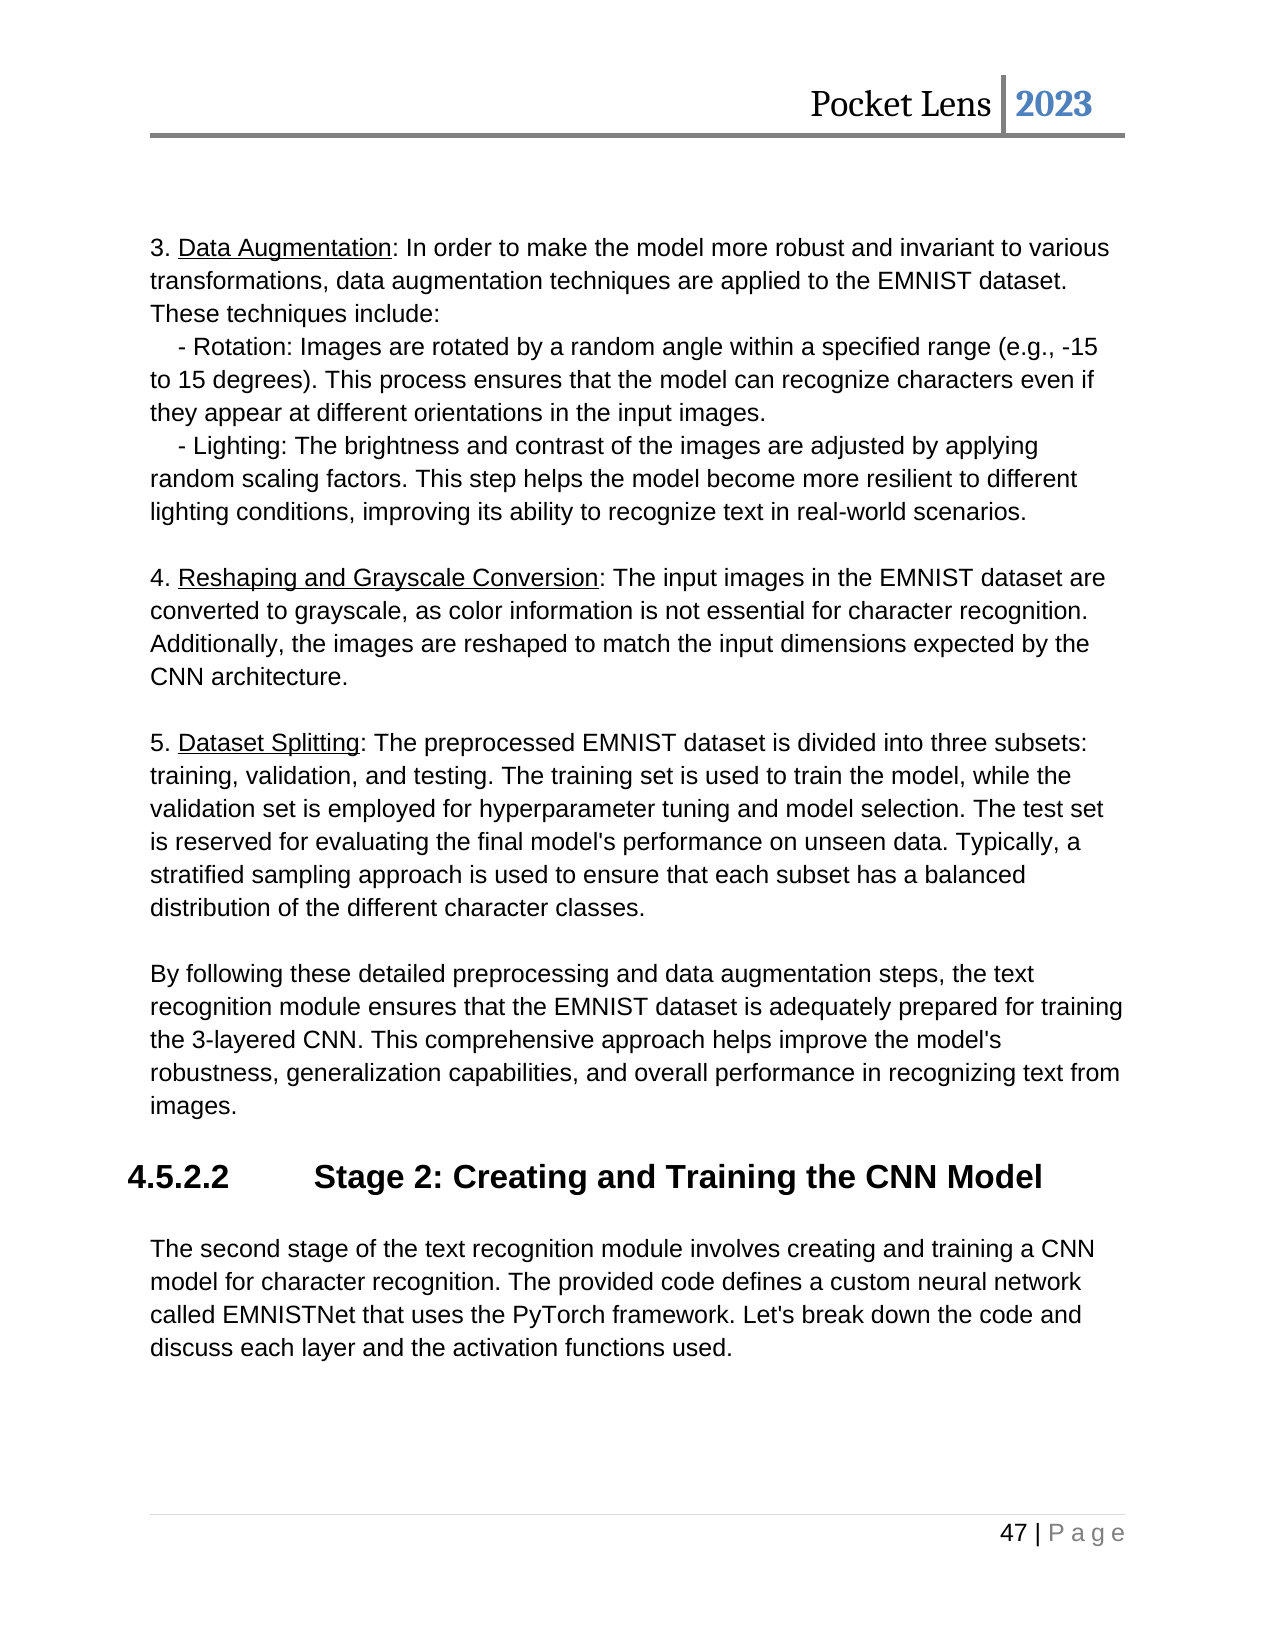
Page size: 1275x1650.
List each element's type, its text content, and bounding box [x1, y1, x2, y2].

text The second stage of the text recognition module involves creating and training a CNN model for character recognition. The provided code defines a custom neural network called EMNISTNet that uses the PyTorch framework. Let's break down the code and discuss each layer and the activation functions used. [150, 1234, 1125, 1362]
text 4. Reshaping and Grayscale Conversion: The input images in the EMNIST dataset are converted to grayscale, as color information is not essential for character recognition. Additionally, the images are reshaped to match the input dimensions expected by the CNN architecture. [150, 563, 1125, 691]
text - Lighting: The brightness and contrast of the images are adjusted by applying random scaling factors. This step helps the model become more resilient to different lighting conditions, improving its ability to recognize text in real-world scenarios. [150, 431, 1125, 526]
subtitle Stage 2: Creating and Training the CNN Model [229, 1157, 1125, 1196]
text These techniques include: [150, 299, 1125, 327]
text - Rotation: Images are rotated by a random angle within a specified range (e.g., -15 to 15 degrees). This process ensures that the model can recognize characters even if they appear at different orientations in the input images. [150, 332, 1125, 426]
text By following these detailed preprocessing and data augmentation steps, the text recognition module ensures that the EMNIST dataset is adequately prepared for training the 3-layered CNN. This comprehensive approach helps improve the model's robustness, generalization capabilities, and overall performance in recognizing text from images. [150, 959, 1125, 1120]
text 5. Dataset Splitting: The preprocessed EMNIST dataset is divided into three subsets: training, validation, and testing. The training set is used to train the model, while the validation set is employed for hyperparameter tuning and model selection. The test set is reserved for evaluating the final model's performance on unseen data. Typically, a stratified sampling approach is used to ensure that each subset has a balanced distribution of the different character classes. [150, 728, 1125, 922]
text 3. Data Augmentation: In order to make the model more robust and invariant to various transformations, data augmentation techniques are applied to the EMNIST dataset. [150, 233, 1125, 294]
